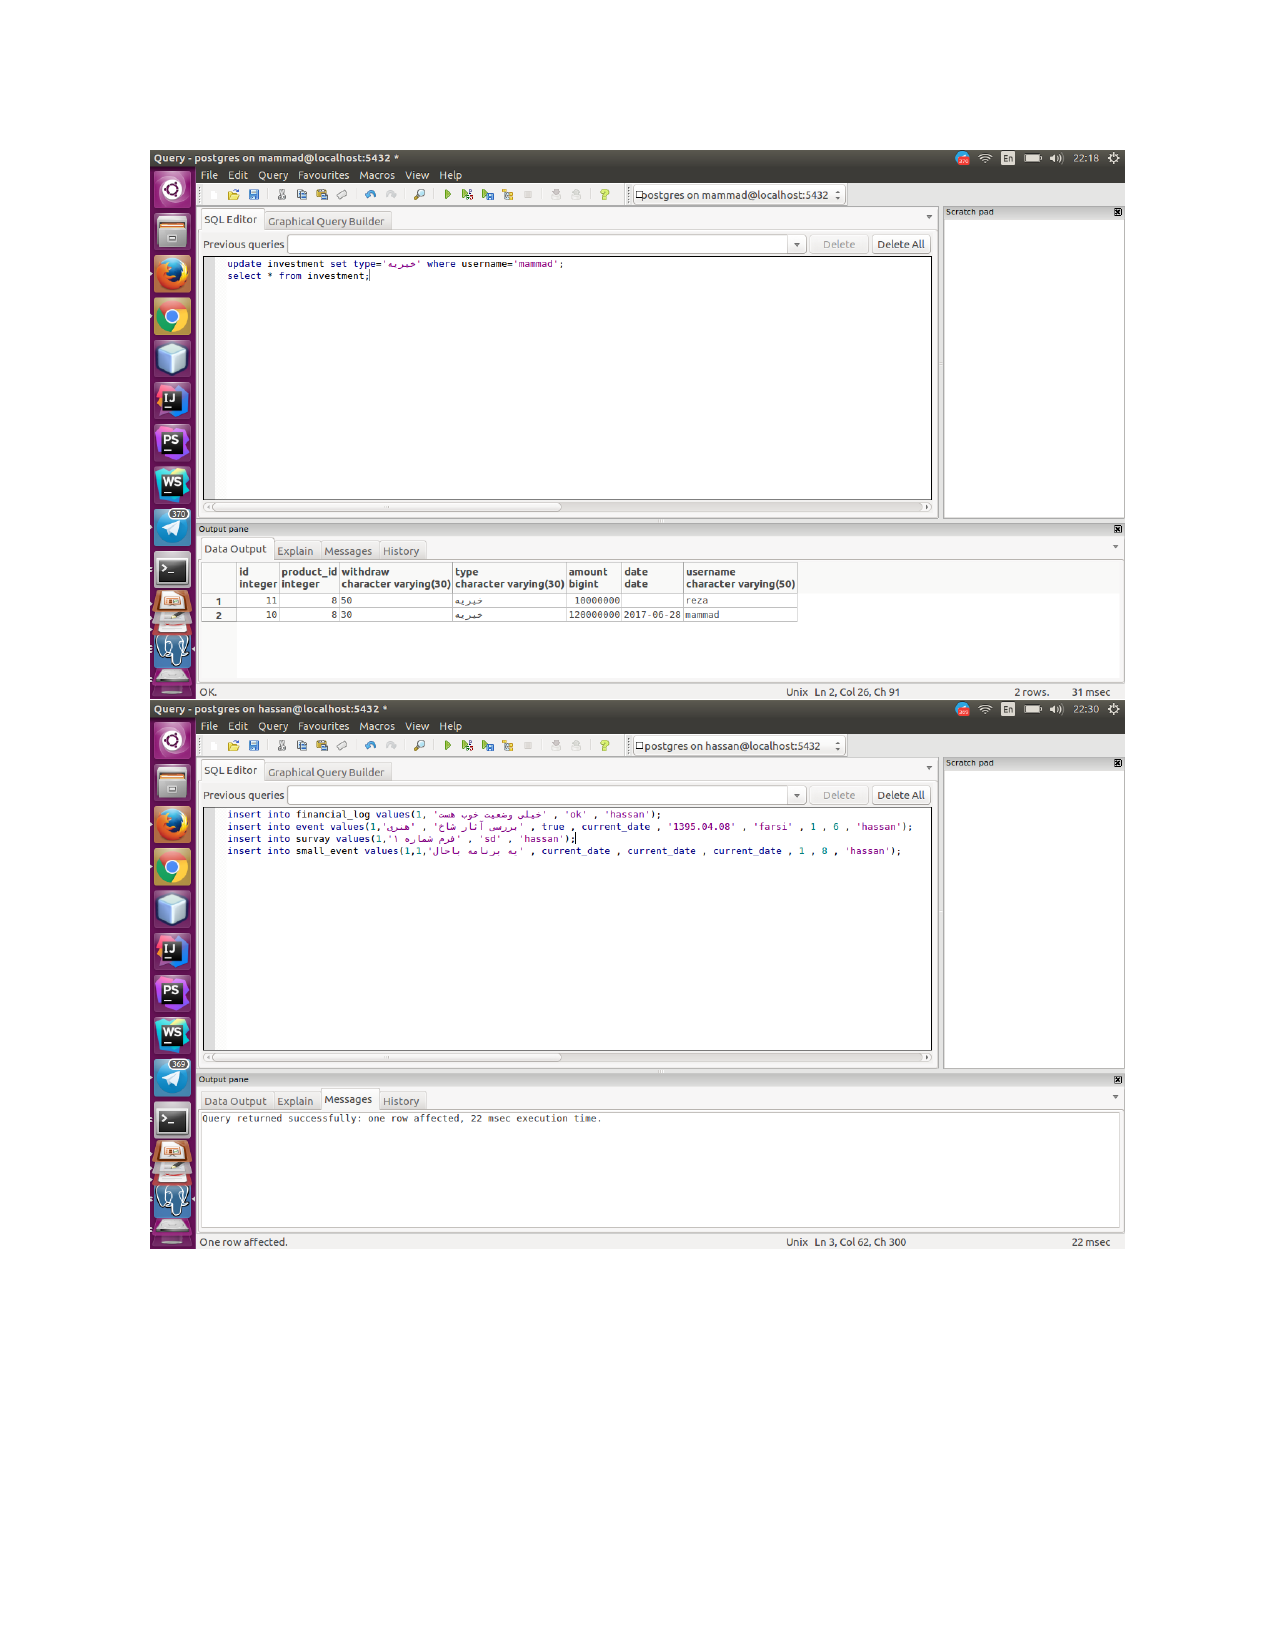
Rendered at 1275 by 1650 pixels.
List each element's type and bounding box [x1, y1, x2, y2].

picture [150, 700, 1125, 1249]
picture [150, 150, 1125, 699]
